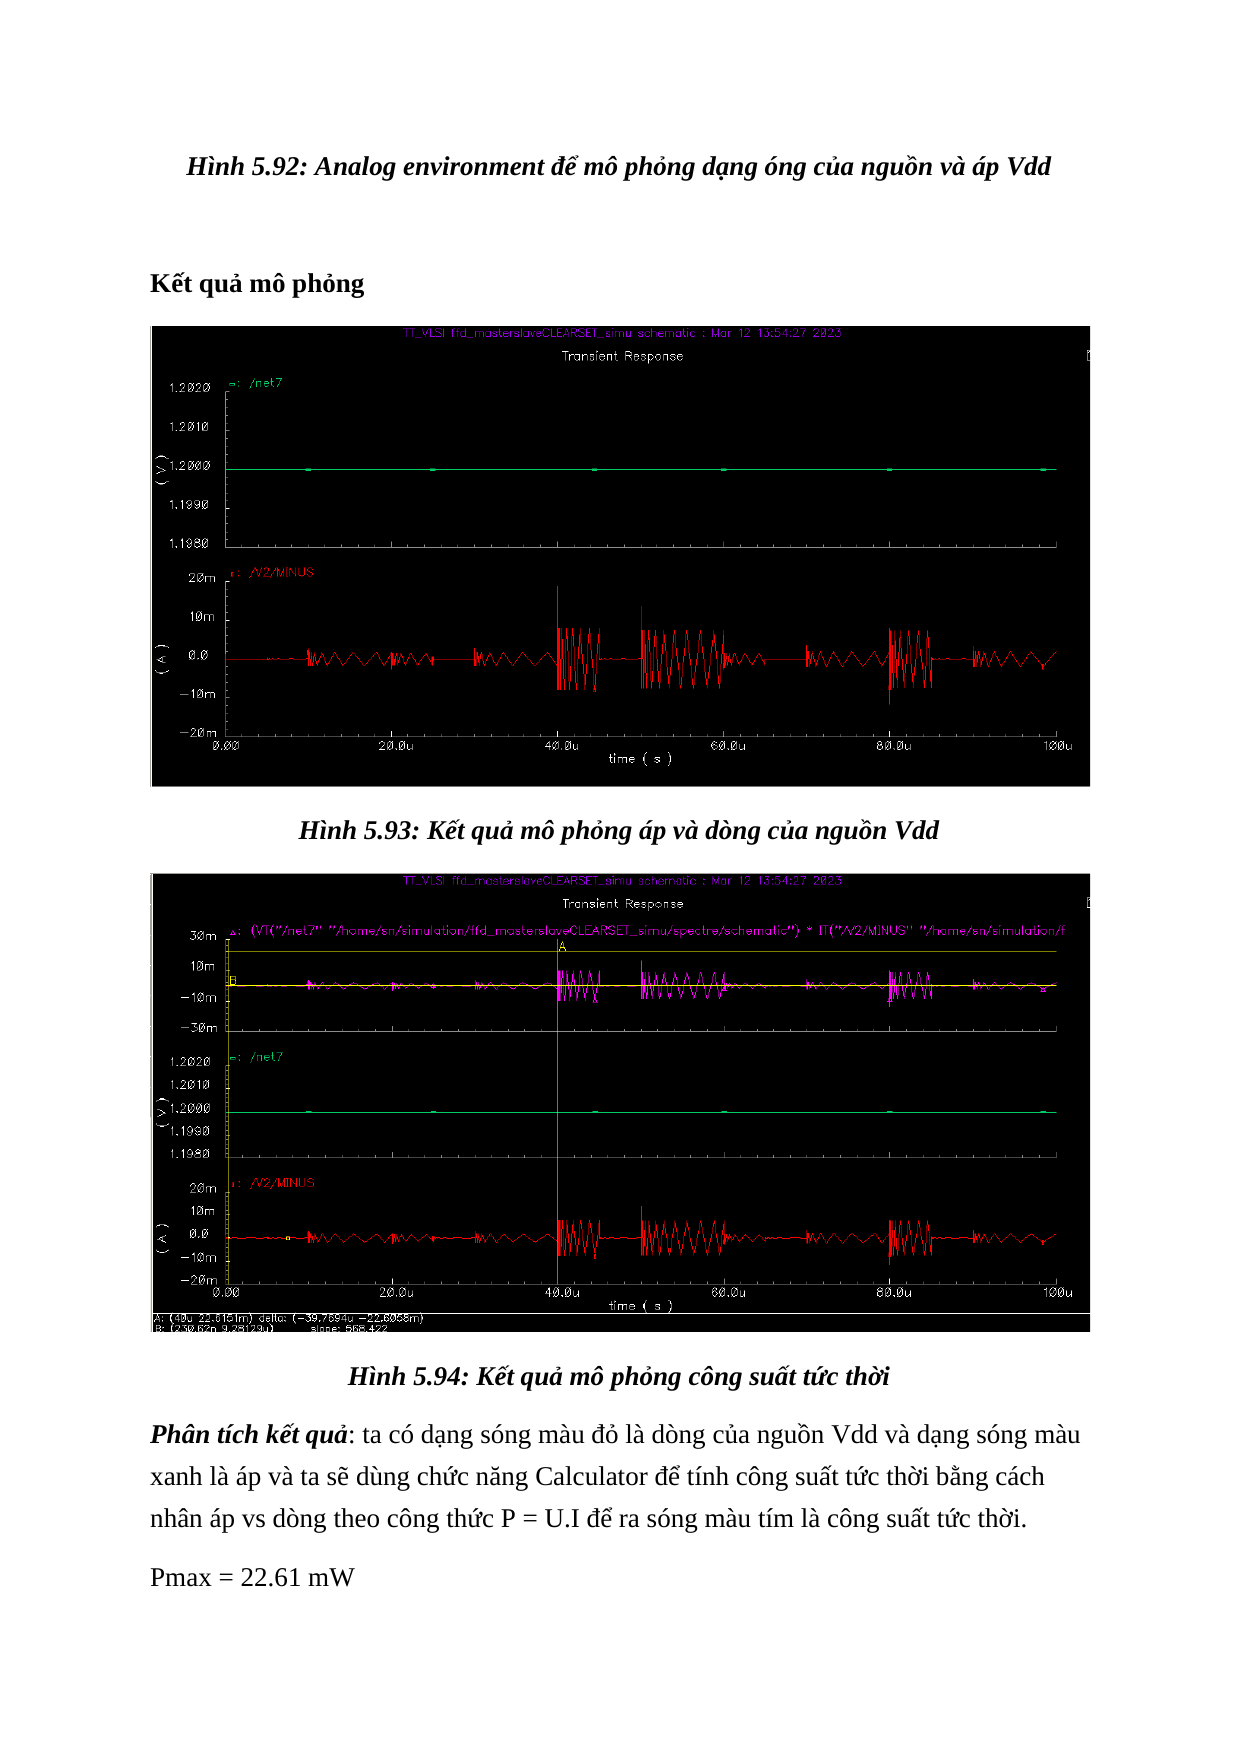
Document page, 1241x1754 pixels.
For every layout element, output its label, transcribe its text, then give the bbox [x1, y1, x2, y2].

text Hình 5.92: Analog environment để mô phỏng dạng óng của nguồn và áp Vdd [150, 150, 1090, 181]
text Pmax = 22.61 mW [150, 1561, 1090, 1592]
text Hình 5.94: Kết quả mô phỏng công suất tức thời [150, 1359, 1090, 1391]
text Kết quả mô phỏng [150, 267, 1090, 298]
picture [150, 326, 1091, 787]
text Phân tích kết quả: ta có dạng sóng màu đỏ là dòng của nguồn Vdd và dạng sóng màu xanh là áp và ta sẽ dùng chức năng Calculator để tính công suất tức thời bằng cách nhân áp vs dòng theo công thức P = U.I để ra sóng màu tím là công suất tức thời. [150, 1418, 1090, 1533]
text Hình 5.93: Kết quả mô phỏng áp và dòng của nguồn Vdd [150, 814, 1090, 846]
picture [150, 873, 1091, 1332]
